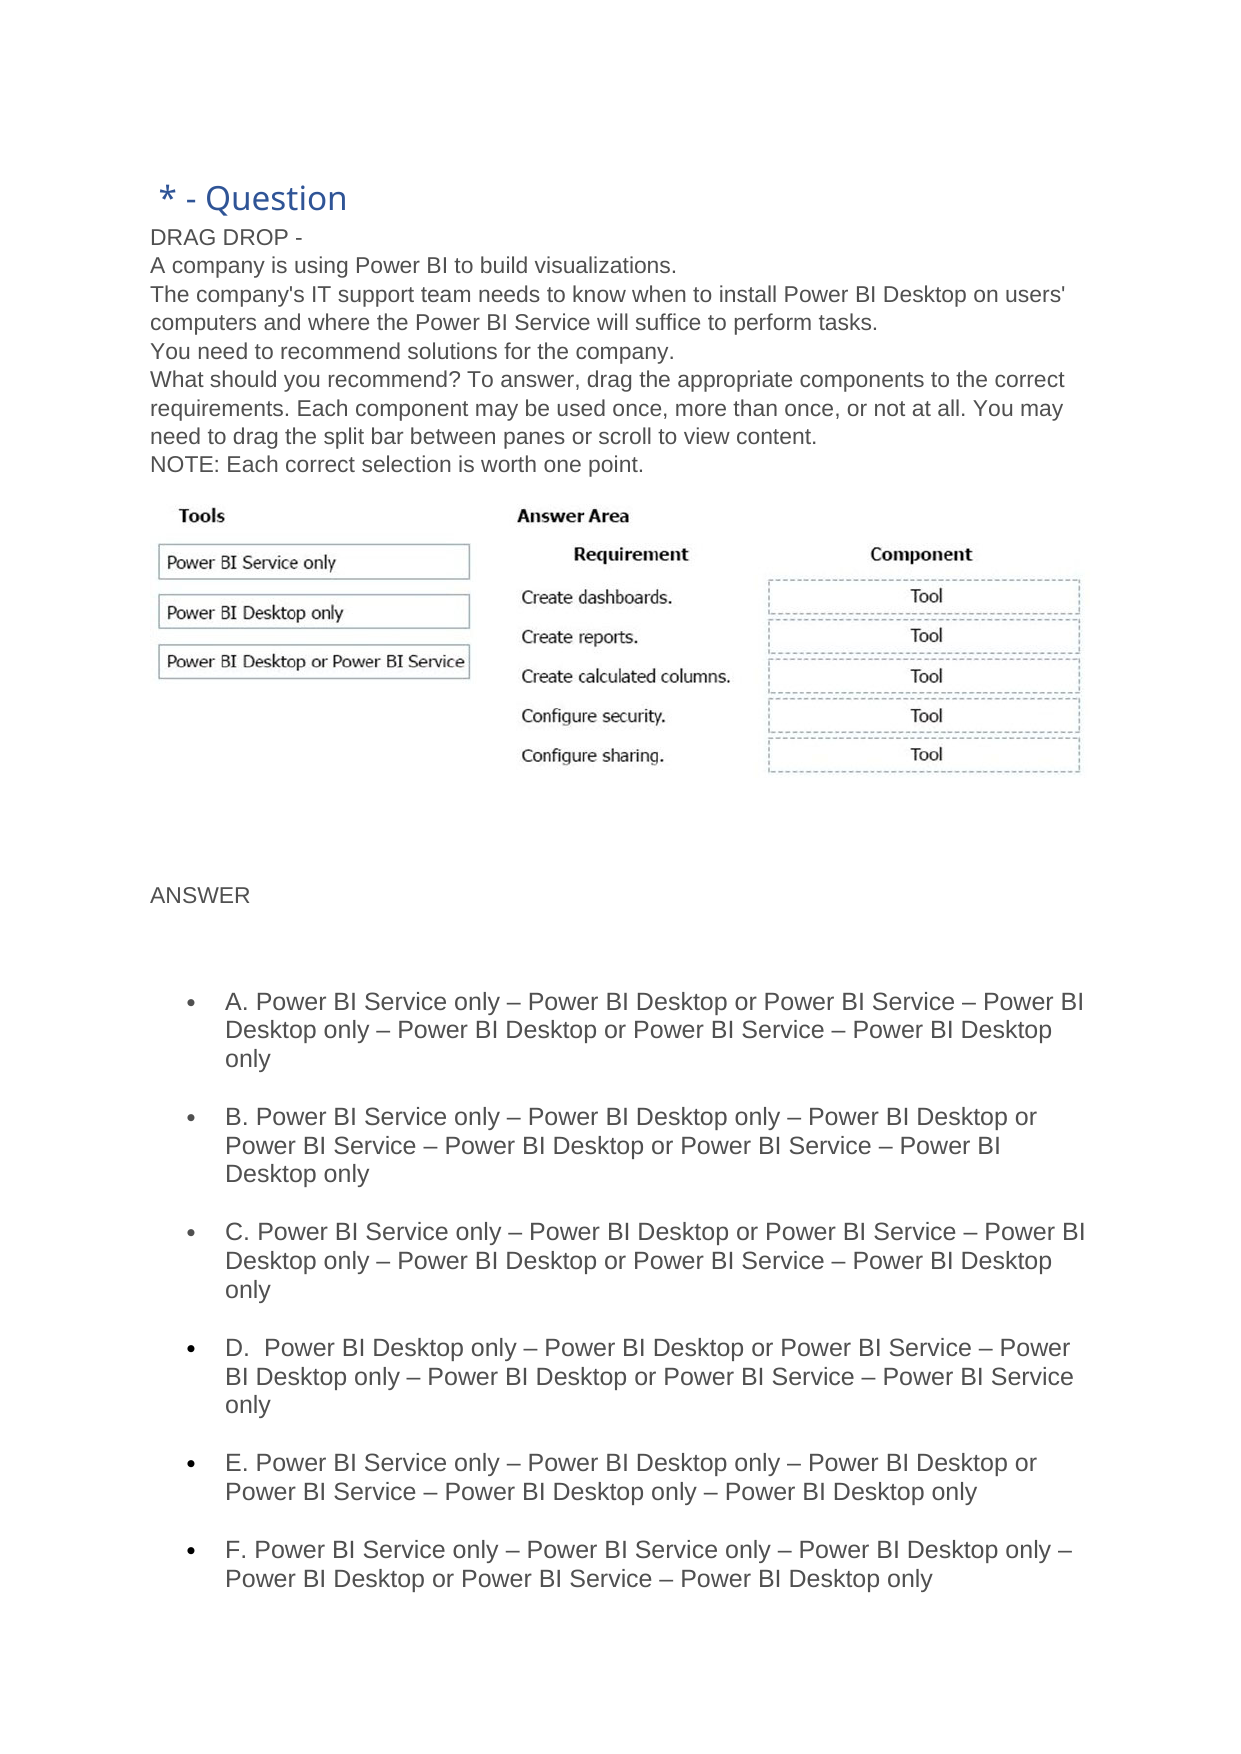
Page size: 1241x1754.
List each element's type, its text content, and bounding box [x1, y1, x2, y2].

list C. Power BI Service only – Power BI Desktop or Power BI Service – Power BI Desktop only – Power BI Desktop or Power BI Service – Power BI Desktop only [187, 1217, 1090, 1303]
picture [150, 496, 1091, 794]
text ANSWER [150, 882, 1090, 908]
list F. Power BI Service only – Power BI Service only – Power BI Desktop only – Power BI Desktop or Power BI Service – Power BI Desktop only [187, 1535, 1090, 1592]
list B. Power BI Service only – Power BI Desktop only – Power BI Desktop or Power BI Service – Power BI Desktop or Power BI Service – Power BI Desktop only [187, 1102, 1090, 1188]
text DRAG DROP - A company is using Power BI to build visualizations. The company's IT support team needs to know when to install Power BI Desktop on users' computers and where the Power BI Service will suffice to perform tasks. You need to recommend solutions for the company. What should you recommend? To answer, drag the appropriate components to the correct requirements. Each component may be used once, more than once, or not at all. You may need to drag the split bar between panes or scroll to view content. NOTE: Each correct selection is worth one point. [150, 224, 1090, 478]
list A. Power BI Service only – Power BI Desktop or Power BI Service – Power BI Desktop only – Power BI Desktop or Power BI Service – Power BI Desktop only [187, 986, 1090, 1073]
list D. Power BI Desktop only – Power BI Desktop or Power BI Service – Power BI Desktop only – Power BI Desktop or Power BI Service – Power BI Service only [187, 1333, 1090, 1419]
list E. Power BI Service only – Power BI Desktop only – Power BI Desktop or Power BI Service – Power BI Desktop only – Power BI Desktop only [187, 1448, 1090, 1506]
subtitle * - Question [150, 175, 1090, 220]
